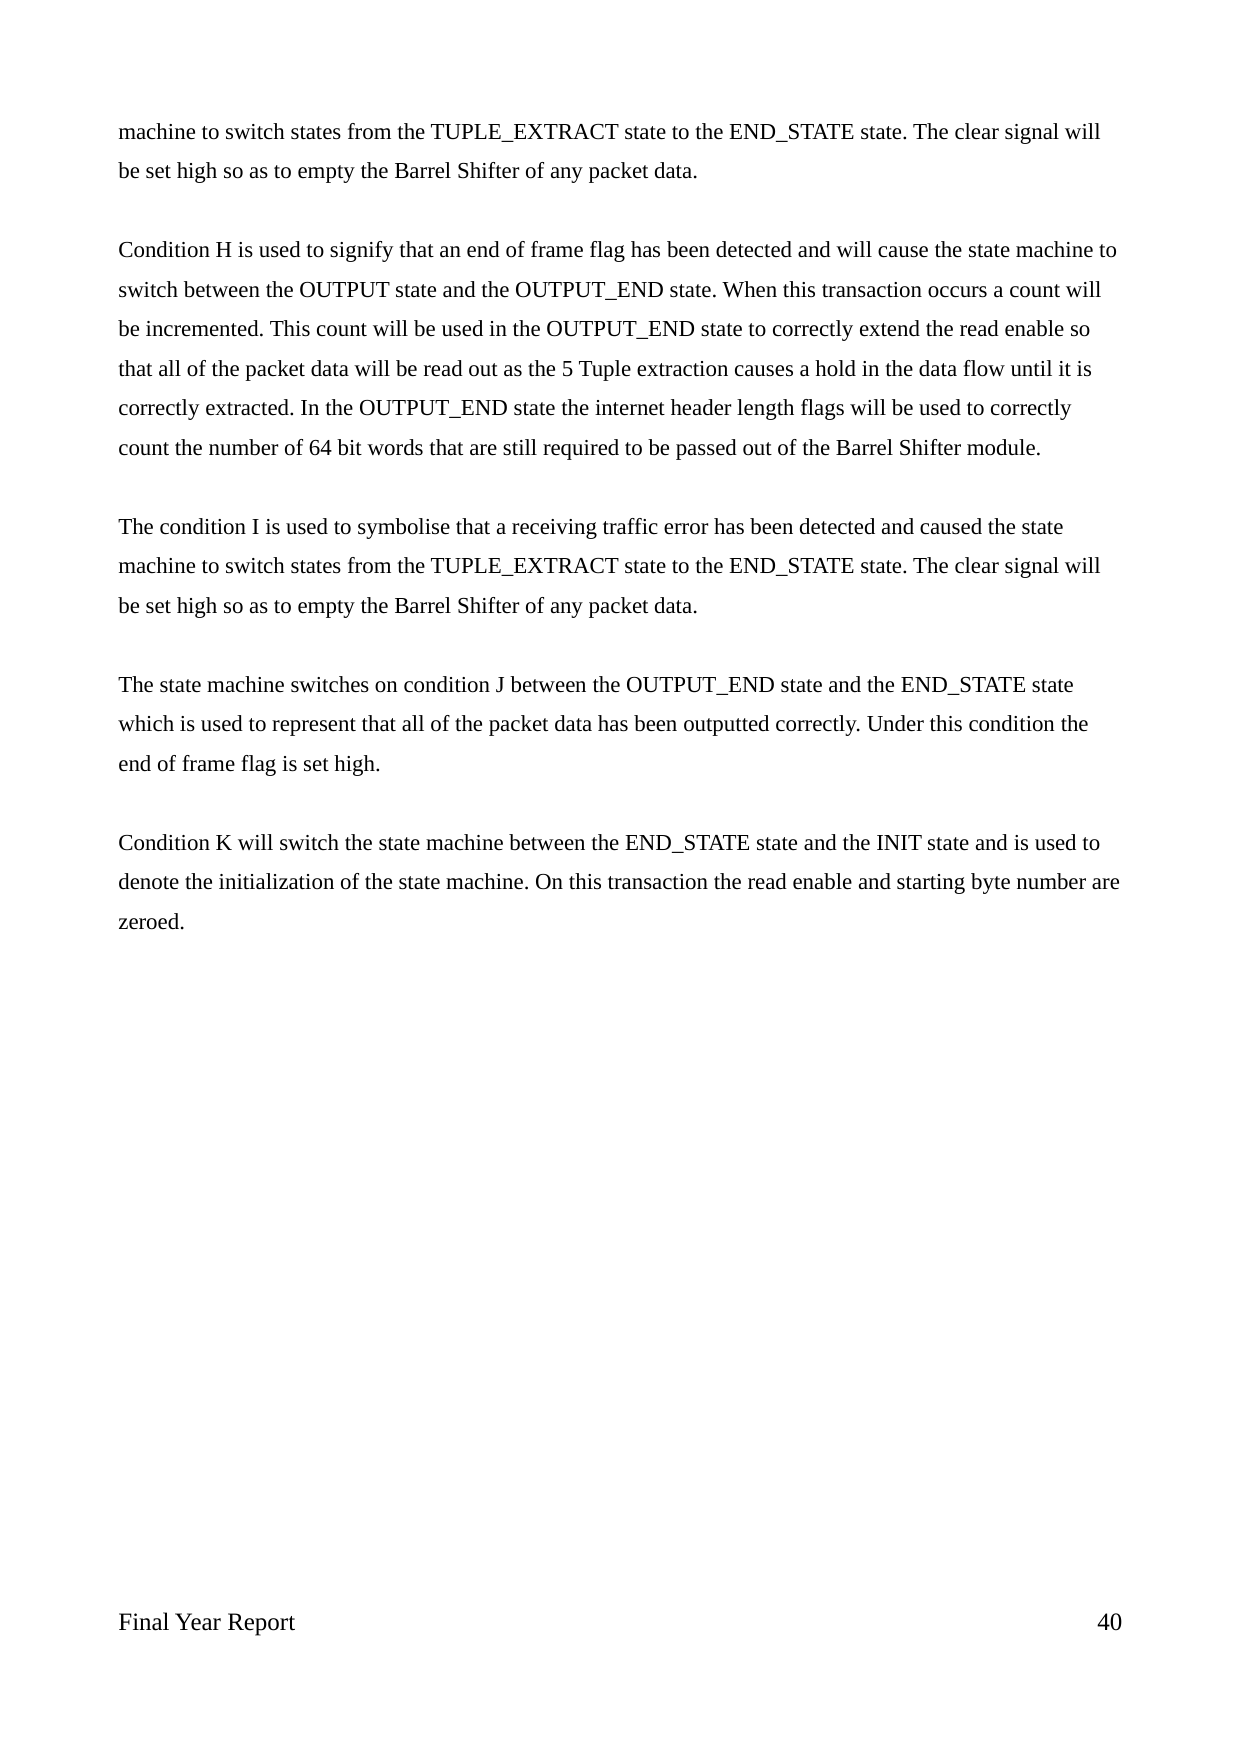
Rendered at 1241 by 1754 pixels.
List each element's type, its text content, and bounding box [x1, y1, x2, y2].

text Condition H is used to signify that an end of frame flag has been detected and will cause the state machine to switch between the OUTPUT state and the OUTPUT_END state. When this transaction occurs a count will be incremented. This count will be used in the OUTPUT_END state to correctly extend the read enable so that all of the packet data will be read out as the 5 Tuple extraction causes a hold in the data flow until it is correctly extracted. In the OUTPUT_END state the internet header length flags will be used to correctly count the number of 64 bit words that are still required to be passed out of the Barrel Shifter module. [118, 237, 1122, 460]
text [118, 118, 1122, 184]
text The state machine switches on condition J between the OUTPUT_END state and the END_STATE state which is used to represent that all of the packet data has been outputted correctly. Under this condition the end of frame flag is set high. [118, 671, 1122, 776]
text Condition K will switch the state machine between the END_STATE state and the INIT state and is used to denote the initialization of the state machine. On this transaction the read enable and starting byte number are zeroed. [118, 829, 1122, 934]
text The condition I is used to symbolise that a receiving traffic error has been detected and caused the state machine to switch states from the TUPLE_EXTRACT state to the END_STATE state. The clear signal will be set high so as to empty the Barrel Shifter of any packet data. [118, 513, 1122, 618]
